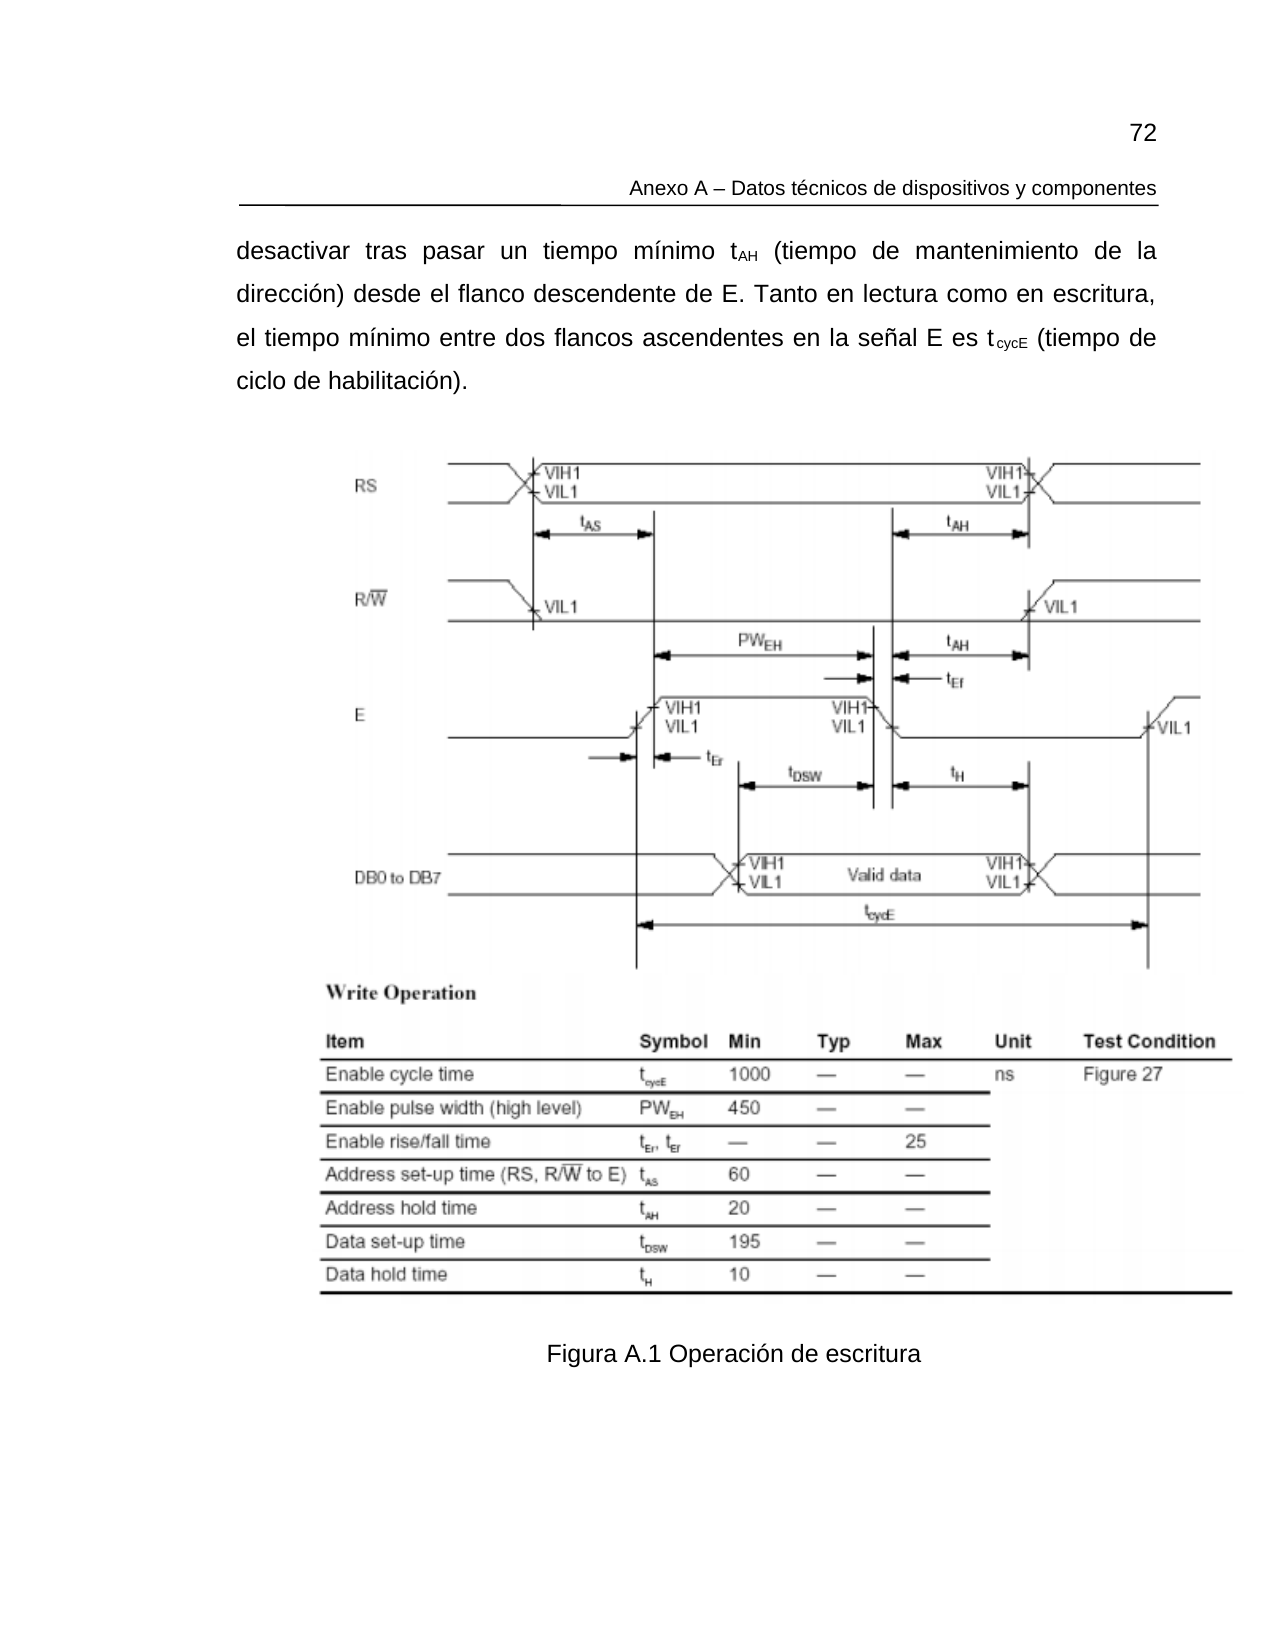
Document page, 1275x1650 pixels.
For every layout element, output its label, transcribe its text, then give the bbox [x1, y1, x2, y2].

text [236, 236, 1157, 394]
text Figura A.1 Operación de escritura [311, 1339, 1157, 1368]
picture [311, 429, 1260, 1304]
